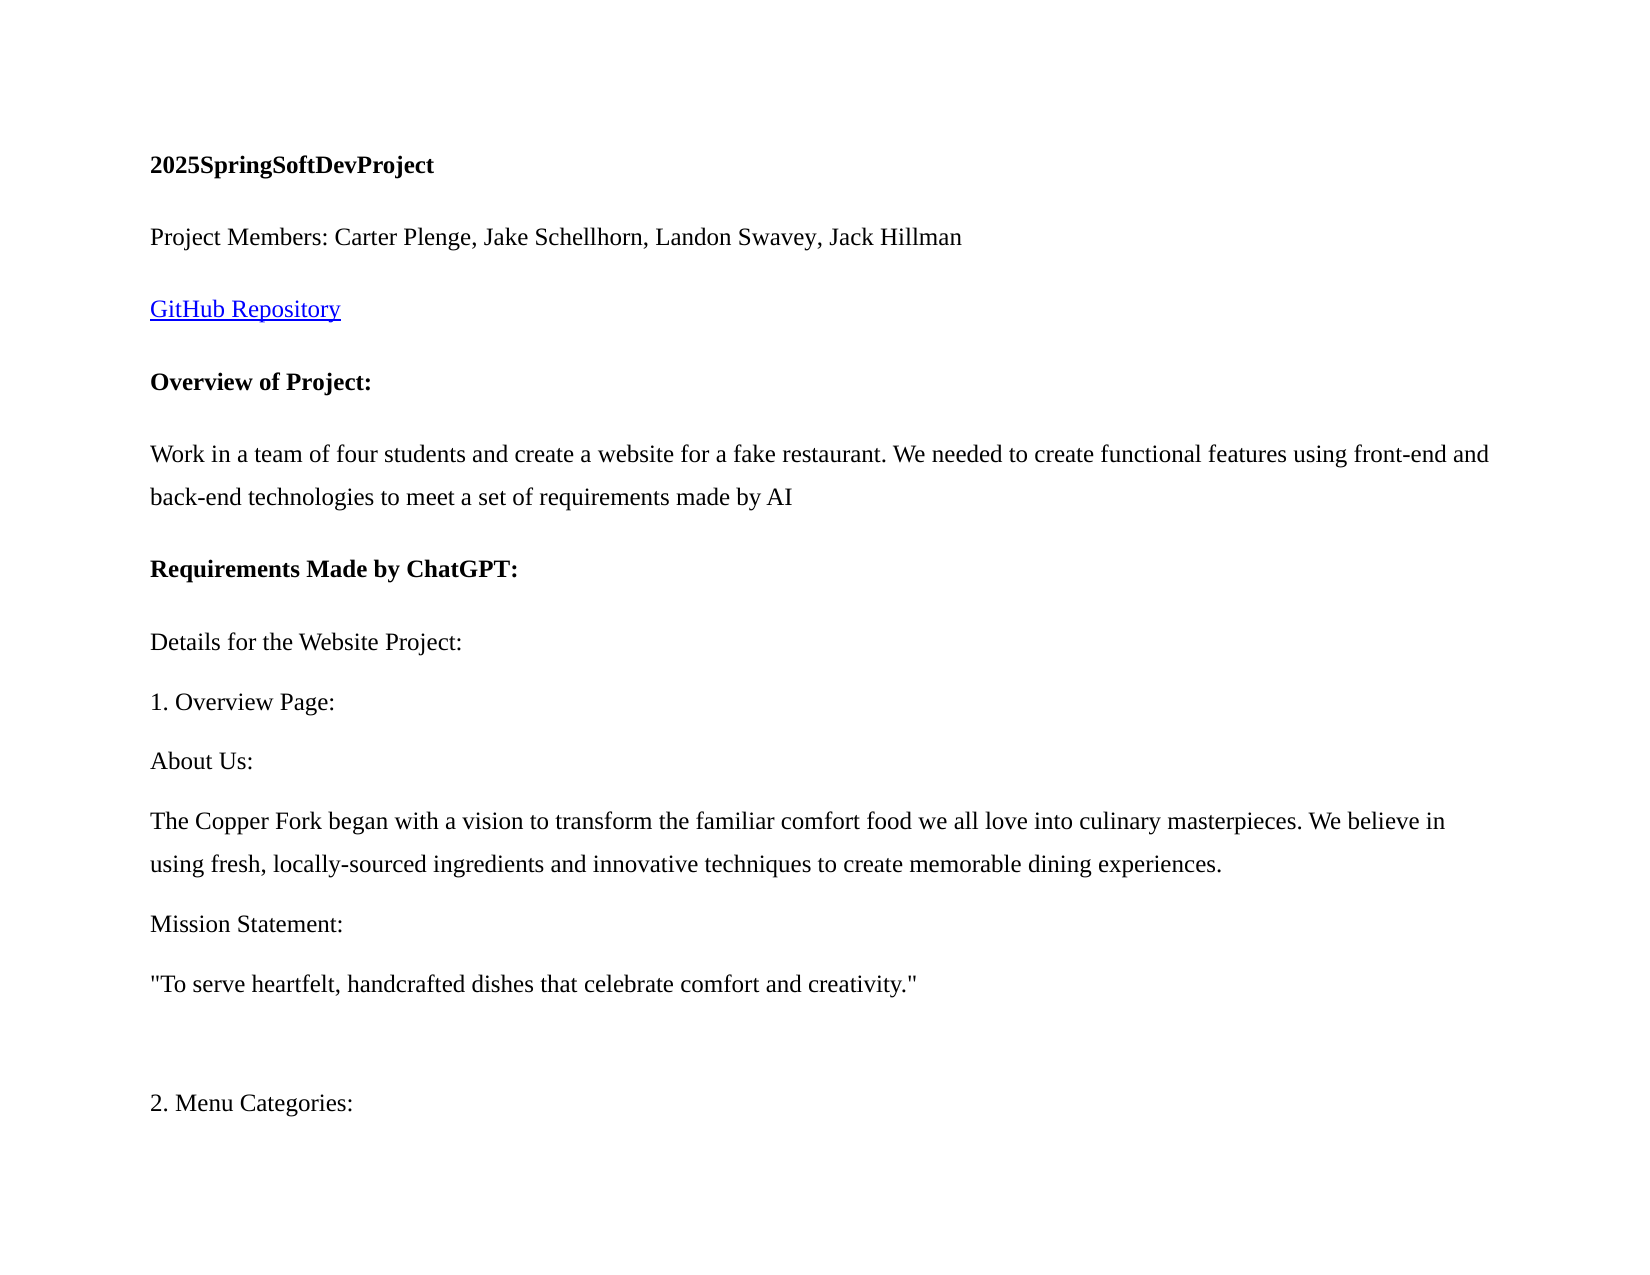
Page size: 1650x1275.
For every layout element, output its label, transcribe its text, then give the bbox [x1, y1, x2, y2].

text "To serve heartfelt, handcrafted dishes that celebrate comfort and creativity." [150, 969, 1500, 998]
text 1. Overview Page: [150, 687, 1500, 715]
text GitHub Repository [150, 294, 1500, 323]
subtitle Overview of Project: [150, 367, 1500, 396]
text Mission Statement: [150, 909, 1500, 938]
text The Copper Fork began with a vision to transform the familiar comfort food we all love into culinary masterpieces. We believe in using fresh, locally-sourced ingredients and innovative techniques to create memorable dining experiences. [150, 806, 1500, 878]
text Work in a team of four students and create a website for a fake restaurant. We needed to create functional features using front-end and back-end technologies to meet a set of requirements made by AI [150, 439, 1500, 511]
subtitle Requirements Made by ChatGPT: [150, 554, 1500, 583]
subtitle 2025SpringSoftDevProject [150, 150, 1500, 179]
text Details for the Website Project: [150, 627, 1500, 656]
text 2. Menu Categories: [150, 1088, 1500, 1117]
text About Us: [150, 746, 1500, 775]
text Project Members: Carter Plenge, Jake Schellhorn, Landon Swavey, Jack Hillman [150, 222, 1500, 251]
